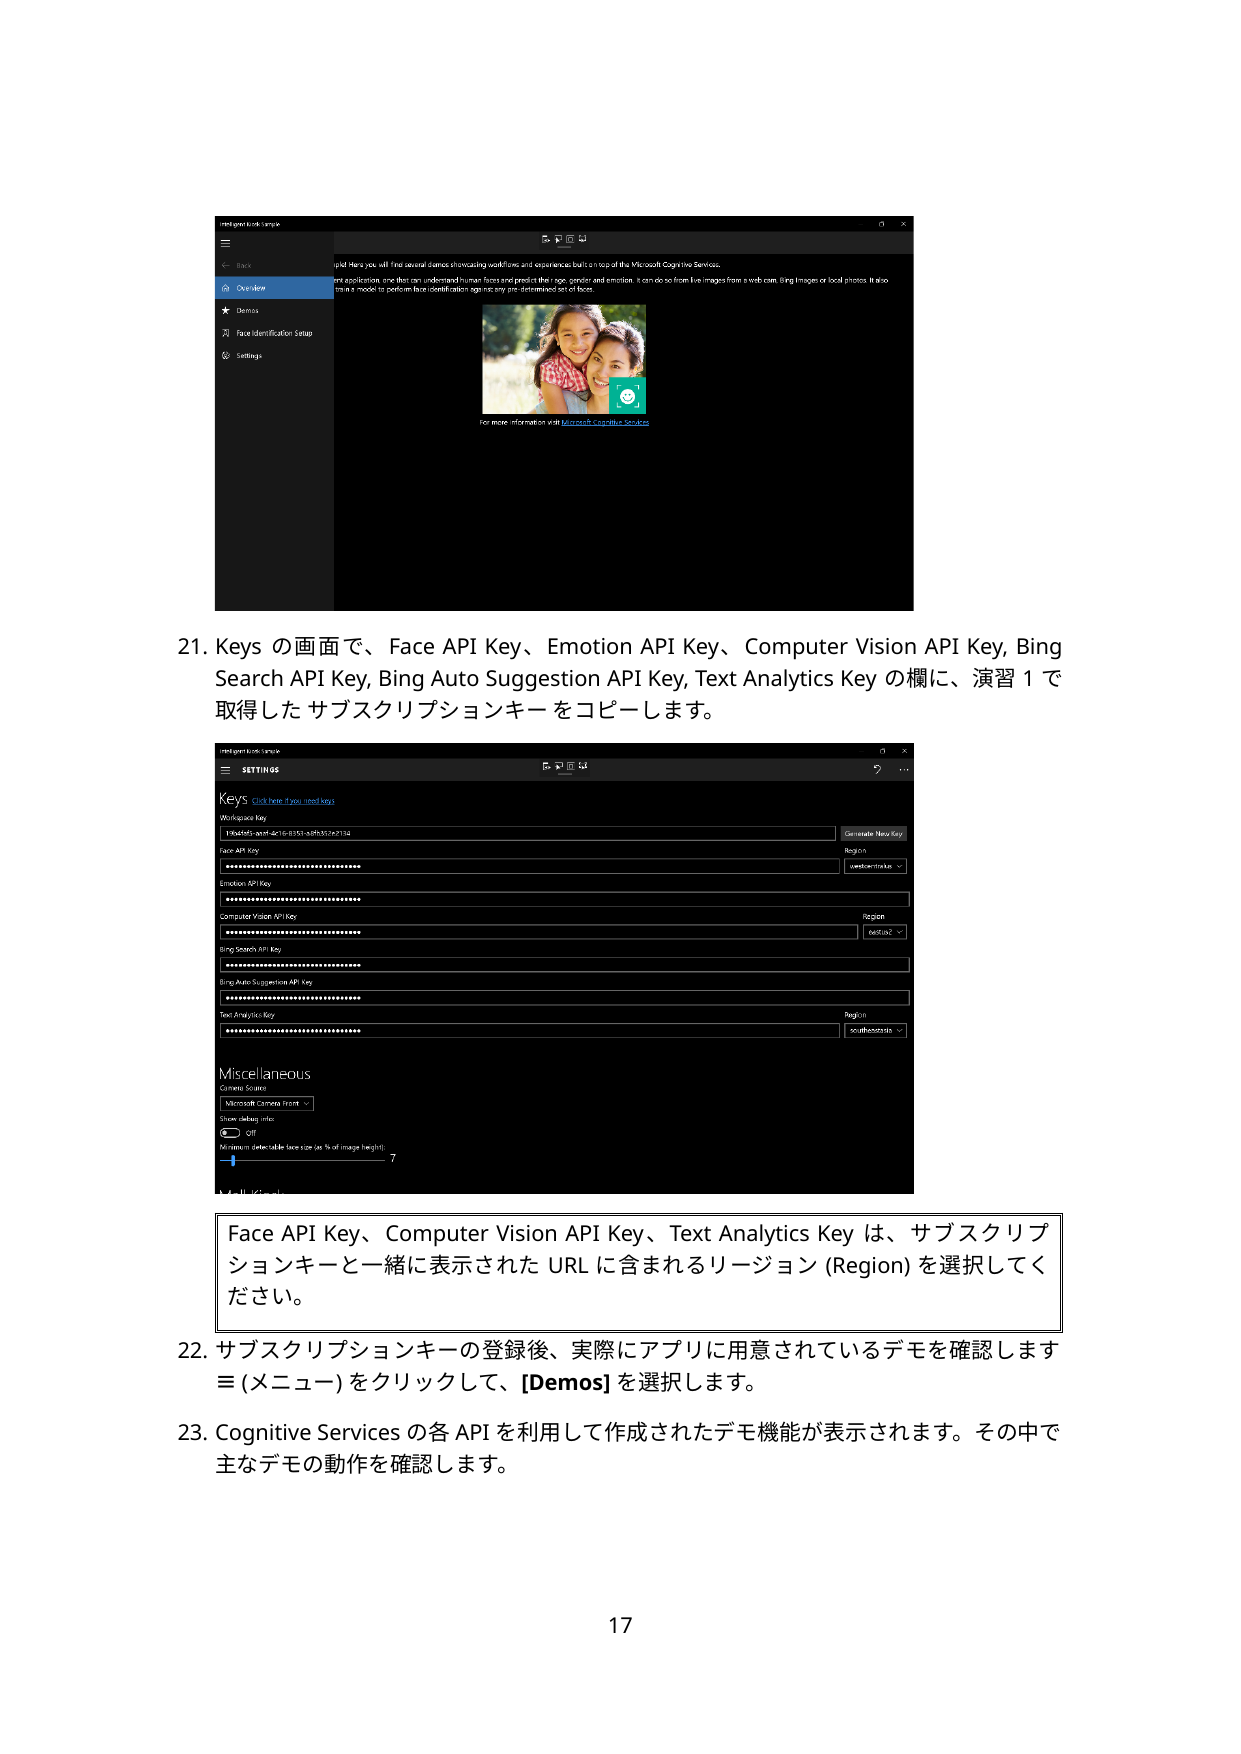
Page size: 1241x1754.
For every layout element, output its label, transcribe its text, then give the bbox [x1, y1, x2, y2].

picture [214, 743, 914, 1194]
list Cognitive Services の各 API を利用して作成されたデモ機能が表示されます。その中で主なデモの動作を確認します。 [177, 1415, 1063, 1479]
list サブスクリプションキーの登録後、実際にアプリに用意されているデモを確認します。≡ (メニュー) をクリックして、[Demos] を選択します。 [177, 1333, 1063, 1396]
picture [214, 216, 914, 611]
list Keys の画面で、Face API Key、Emotion API Key、Computer Vision API Key, Bing Search API Key, Bing Auto Suggestion API Key, Text Analytics Key の欄に、演習 1 で取得した サブスクリプションキー をコピーします。 [177, 629, 1063, 724]
table_header Face API Key、Computer Vision API Key、Text Analytics Key は、サブスクリプションキーと一緒に表示された URL に含まれるリージョン (Region) を選択してください。 [218, 1216, 1060, 1330]
